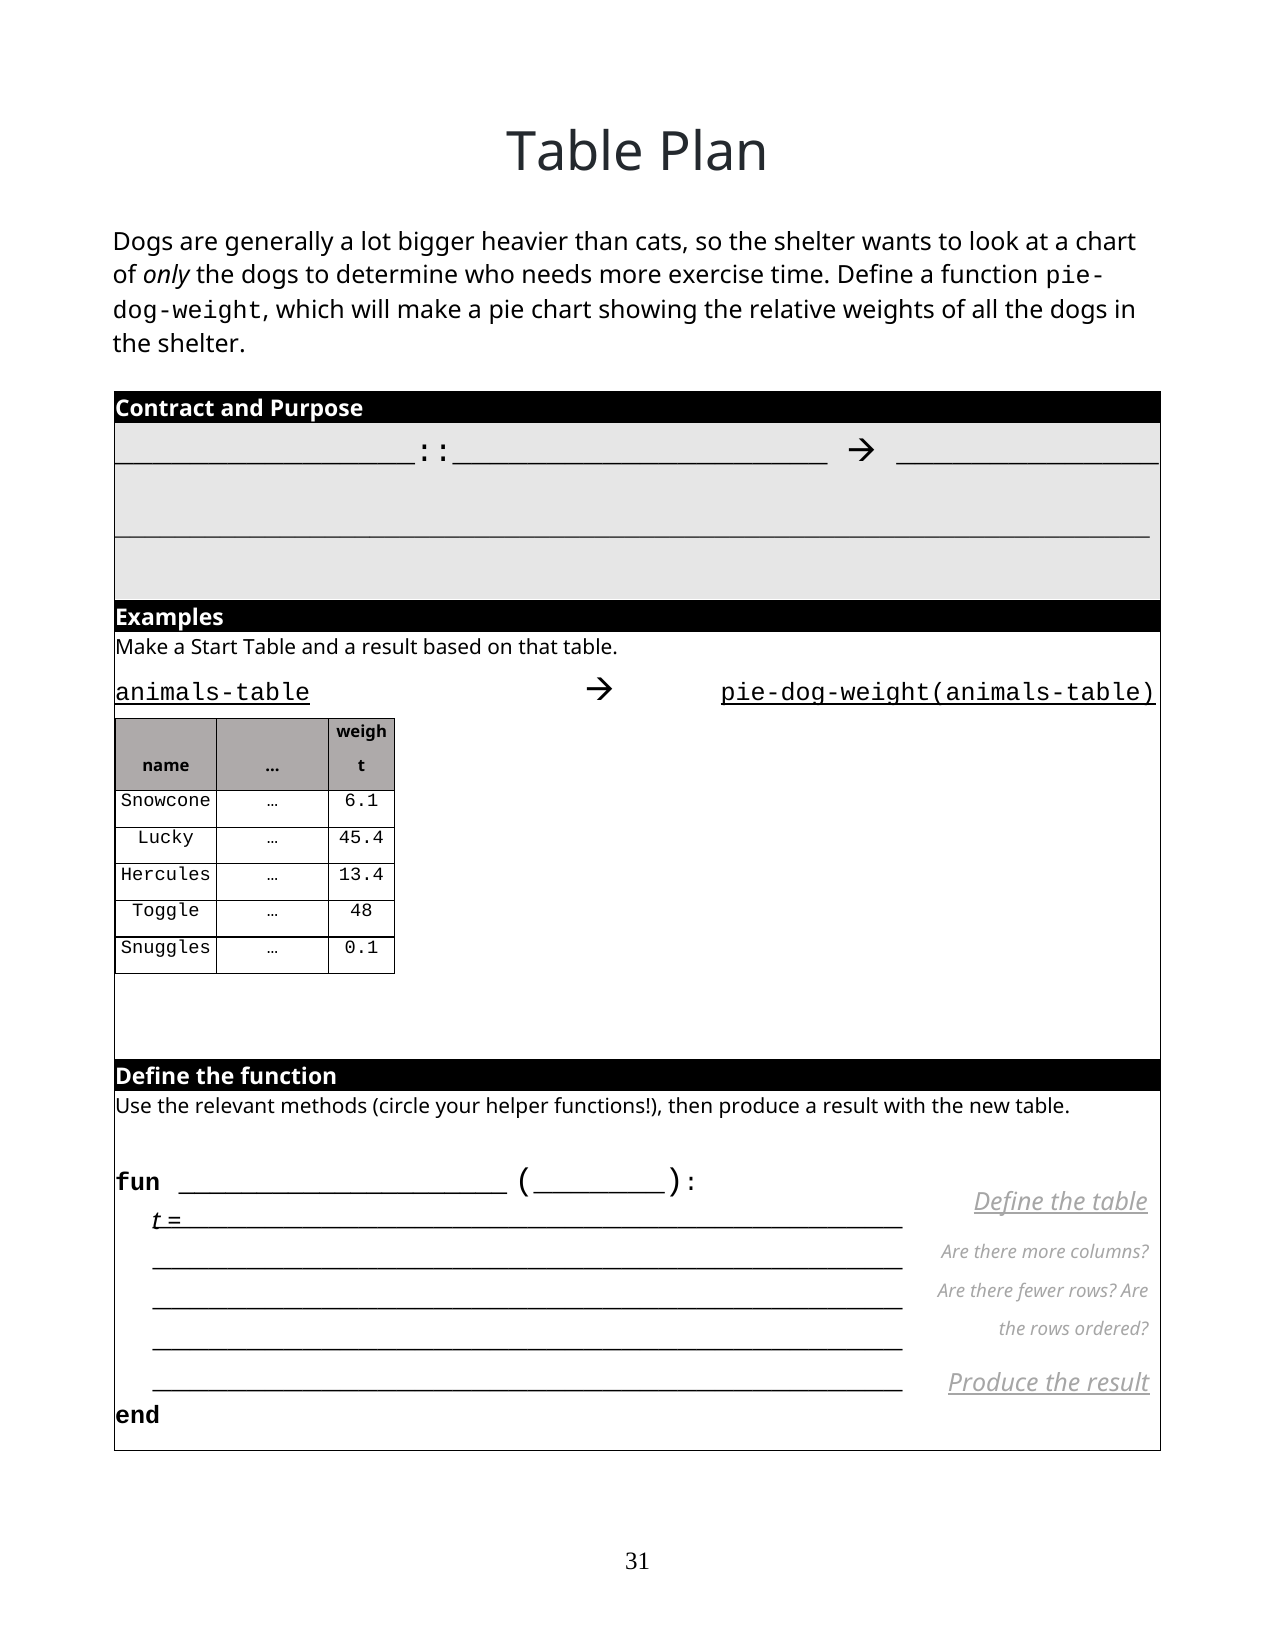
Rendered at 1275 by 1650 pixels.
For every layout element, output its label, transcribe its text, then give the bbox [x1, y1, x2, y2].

text Dogs are generally a lot bigger heavier than cats, so the shelter wants to look at a chart of only the dogs to determine who needs more exercise time. Define a function pie-dog-weight, which will make a pie chart showing the relative weights of all the dogs in the shelter. [112, 223, 1162, 360]
table_cell Examples Make a Start Table and a result based on that table. animals-table pie-dog-weight(animals-table) [115, 632, 1160, 1059]
table_header Contract and Purpose ________________::____________________ ______________ _____________________________________________________________________ [115, 423, 1160, 599]
subtitle Table Plan [112, 112, 1162, 186]
table_cell Define the function Use the relevant methods (circle your helper functions!), then produce a result with the new table. fun _____________________ (_______): ________________________________________ ________________________________________ ________________________________________ ________________________________________ ________________________________________ end [115, 1091, 1160, 1450]
